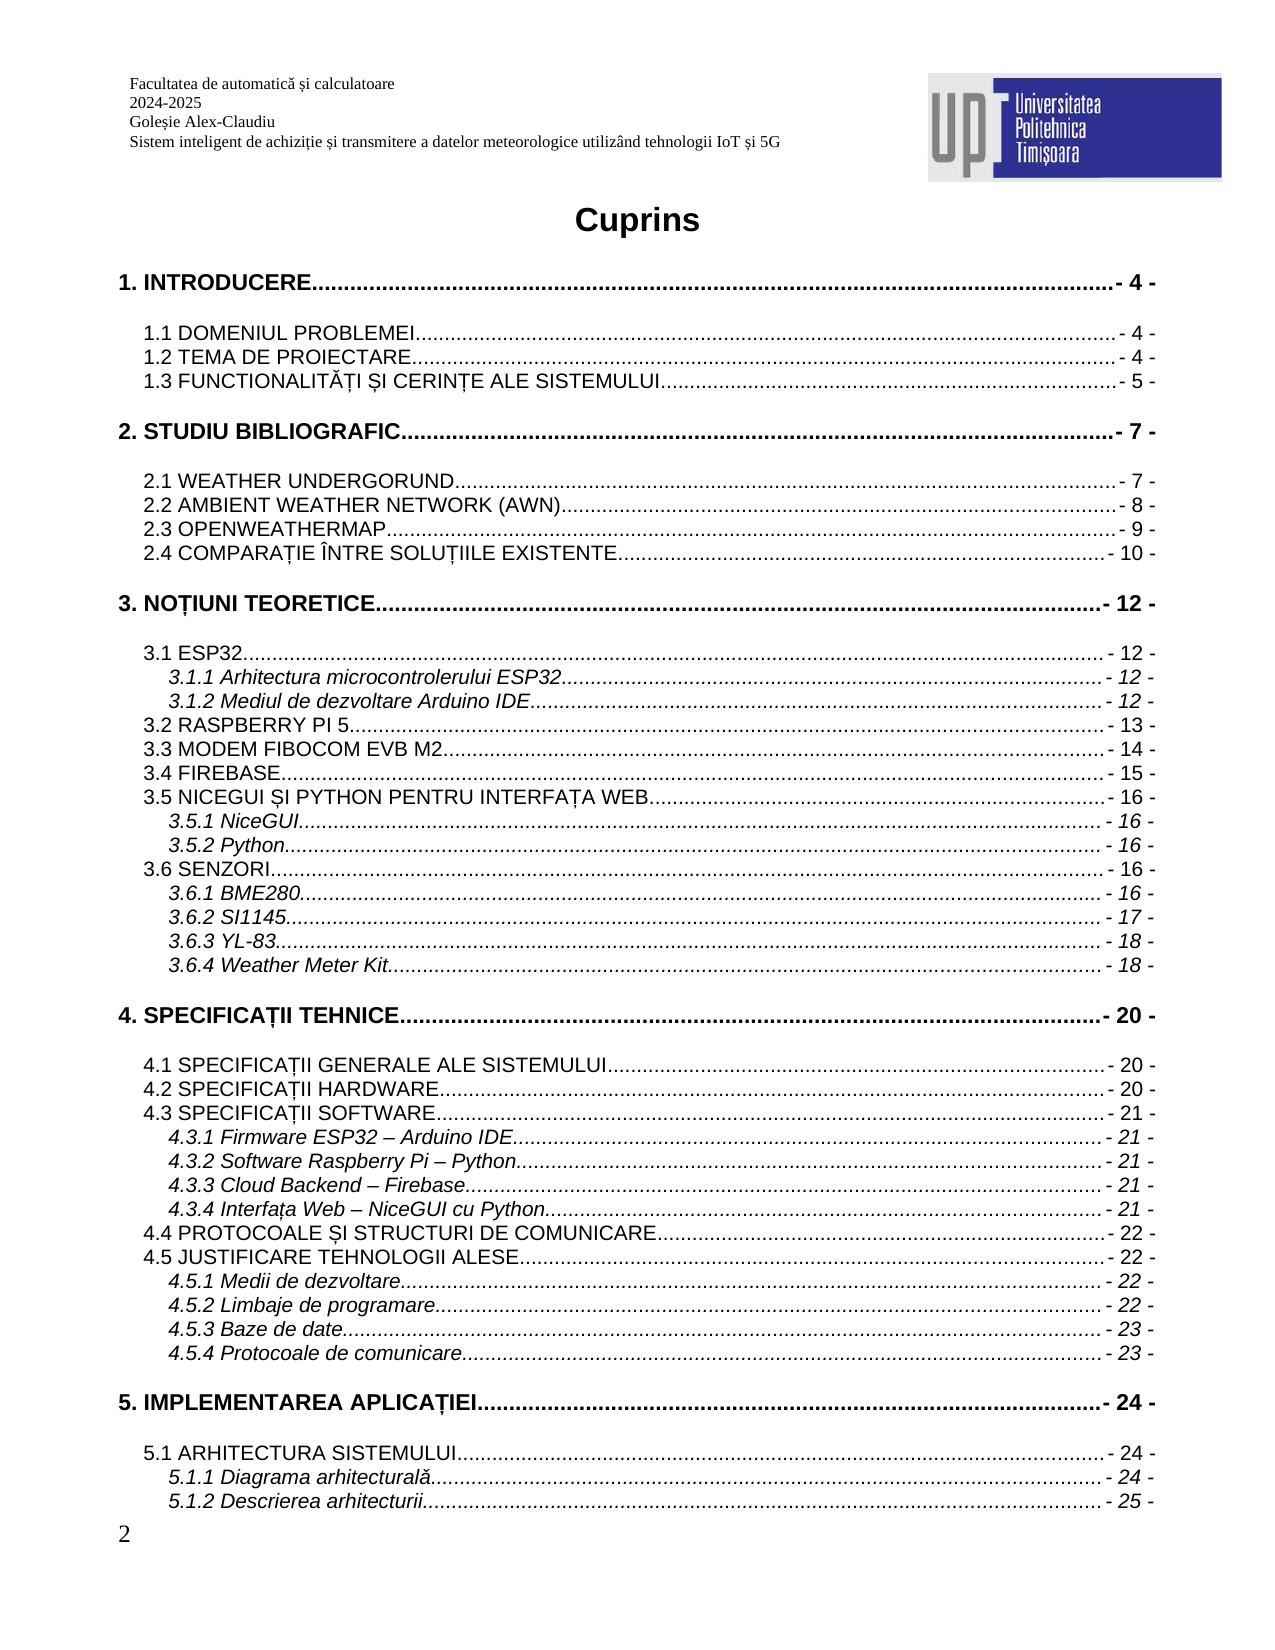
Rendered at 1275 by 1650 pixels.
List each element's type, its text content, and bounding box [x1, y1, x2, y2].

text 4.5.4 Protocoale de comunicare - 23 - [168, 1340, 1157, 1364]
text 2.2 AMBIENT WEATHER NETWORK (AWN) - 8 - [143, 493, 1157, 517]
text 2.4 COMPARAȚIE ÎNTRE SOLUȚIILE EXISTENTE - 10 - [143, 541, 1157, 565]
text 4.5.1 Medii de dezvoltare - 22 - [168, 1268, 1157, 1292]
text 2.3 OPENWEATHERMAP - 9 - [143, 517, 1157, 541]
text 3.6 SENZORI - 16 - [143, 857, 1157, 881]
text 3.1.1 Arhitectura microcontrolerului ESP32 - 12 - [168, 665, 1157, 689]
text 4.5.3 Baze de date - 23 - [168, 1316, 1157, 1340]
text 4.4 PROTOCOALE ȘI STRUCTURI DE COMUNICARE - 22 - [143, 1221, 1157, 1244]
text 4. SPECIFICAȚII TEHNICE - 20 - [118, 1002, 1157, 1028]
text 4.3.4 Interfața Web – NiceGUI cu Python - 21 - [168, 1197, 1157, 1221]
text 3.4 FIREBASE - 15 - [143, 761, 1157, 785]
text 4.3.3 Cloud Backend – Firebase - 21 - [168, 1173, 1157, 1197]
text 1. INTRODUCERE - 4 - [118, 269, 1157, 296]
text 3.6.1 BME280 - 16 - [168, 881, 1157, 905]
text 3.1.2 Mediul de dezvoltare Arduino IDE - 12 - [168, 689, 1157, 713]
text 2. STUDIU BIBLIOGRAFIC - 7 - [118, 418, 1157, 444]
text 2.1 WEATHER UNDERGORUND - 7 - [143, 469, 1157, 493]
text 3.6.4 Weather Meter Kit - 18 - [168, 953, 1157, 977]
text 1.1 DOMENIUL PROBLEMEI - 4 - [143, 321, 1157, 345]
text 4.5 JUSTIFICARE TEHNOLOGII ALESE - 22 - [143, 1244, 1157, 1268]
text 3.6.3 YL-83 - 18 - [168, 929, 1157, 953]
text 3.6.2 SI1145 - 17 - [168, 905, 1157, 929]
text 3.1 ESP32 - 12 - [143, 641, 1157, 665]
text 5.1.1 Diagrama arhitecturalǎ - 24 - [168, 1465, 1157, 1489]
text 1.3 FUNCTIONALITǍȚI ȘI CERINȚE ALE SISTEMULUI - 5 - [143, 369, 1157, 393]
text 4.3 SPECIFICAȚII SOFTWARE - 21 - [143, 1101, 1157, 1125]
text 4.1 SPECIFICAȚII GENERALE ALE SISTEMULUI - 20 - [143, 1053, 1157, 1077]
text 3.3 MODEM FIBOCOM EVB M2 - 14 - [143, 737, 1157, 761]
text 4.2 SPECIFICAȚII HARDWARE - 20 - [143, 1077, 1157, 1101]
text 3.2 RASPBERRY PI 5 - 13 - [143, 713, 1157, 737]
text 4.3.1 Firmware ESP32 – Arduino IDE - 21 - [168, 1125, 1157, 1149]
text 4.3.2 Software Raspberry Pi – Python - 21 - [168, 1149, 1157, 1173]
text Cuprins [118, 200, 1157, 239]
text 3.5.2 Python - 16 - [168, 833, 1157, 857]
text 3. NOȚIUNI TEORETICE - 12 - [118, 590, 1157, 616]
text 5. IMPLEMENTAREA APLICAȚIEI - 24 - [118, 1389, 1157, 1416]
text 3.5.1 NiceGUI - 16 - [168, 809, 1157, 833]
text 3.5 NICEGUI ȘI PYTHON PENTRU INTERFAȚA WEB - 16 - [143, 785, 1157, 809]
picture [927, 73, 1222, 182]
text 4.5.2 Limbaje de programare - 22 - [168, 1292, 1157, 1316]
text 5.1.2 Descrierea arhitecturii - 25 - [168, 1489, 1157, 1513]
text 1.2 TEMA DE PROIECTARE - 4 - [143, 345, 1157, 369]
text 5.1 ARHITECTURA SISTEMULUI - 24 - [143, 1441, 1157, 1465]
